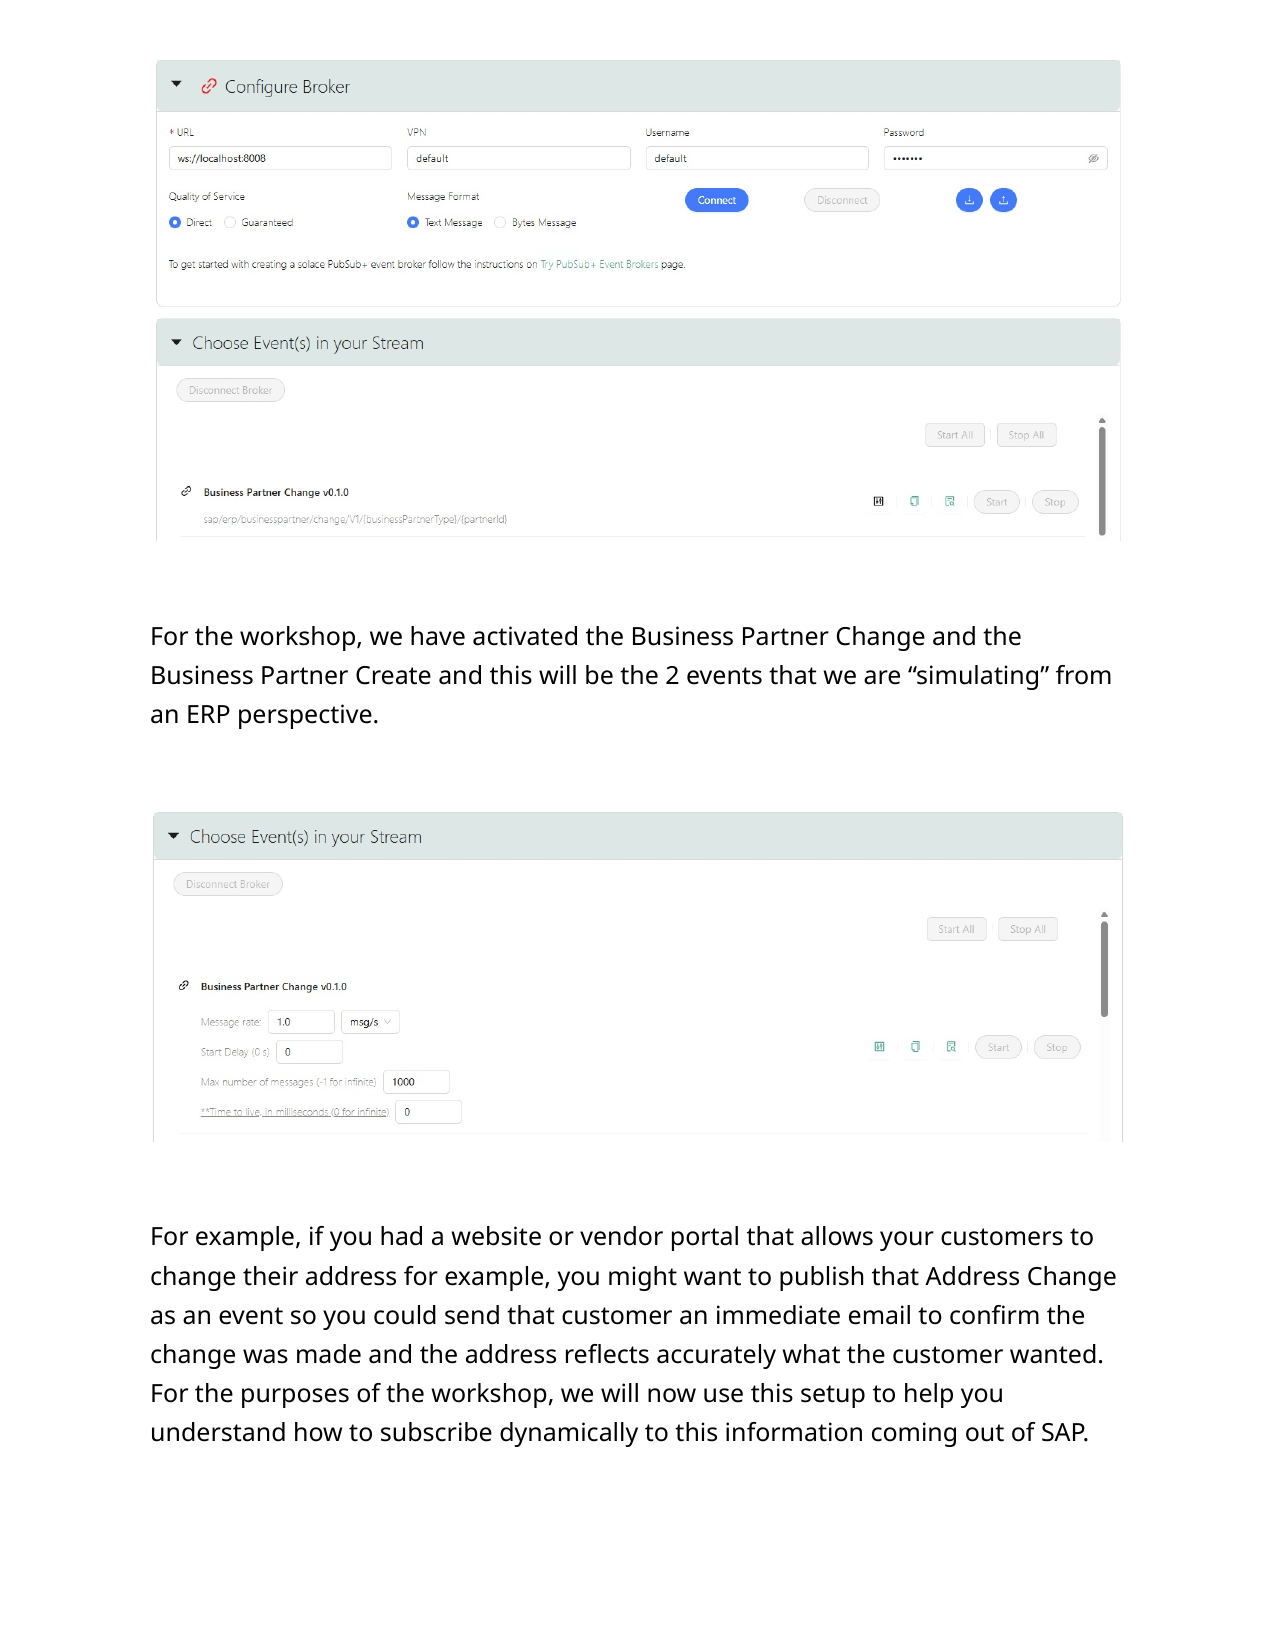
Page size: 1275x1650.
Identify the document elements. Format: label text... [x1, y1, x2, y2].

picture [150, 59, 1125, 541]
text For example, if you had a website or vendor portal that allows your customers to change their address for example, you might want to publish that Address Change as an event so you could send that customer an immediate email to confirm the change was made and the address reflects accurately what the customer wanted. For the purposes of the workshop, we will now use this setup to help you understand how to subscribe dynamically to this information coming out of SAP. [150, 1219, 1125, 1449]
picture [150, 808, 1125, 1142]
text For the workshop, we have activated the Business Partner Change and the Business Partner Create and this will be the 2 events that we are “simulating” from an ERP perspective. [150, 618, 1125, 731]
